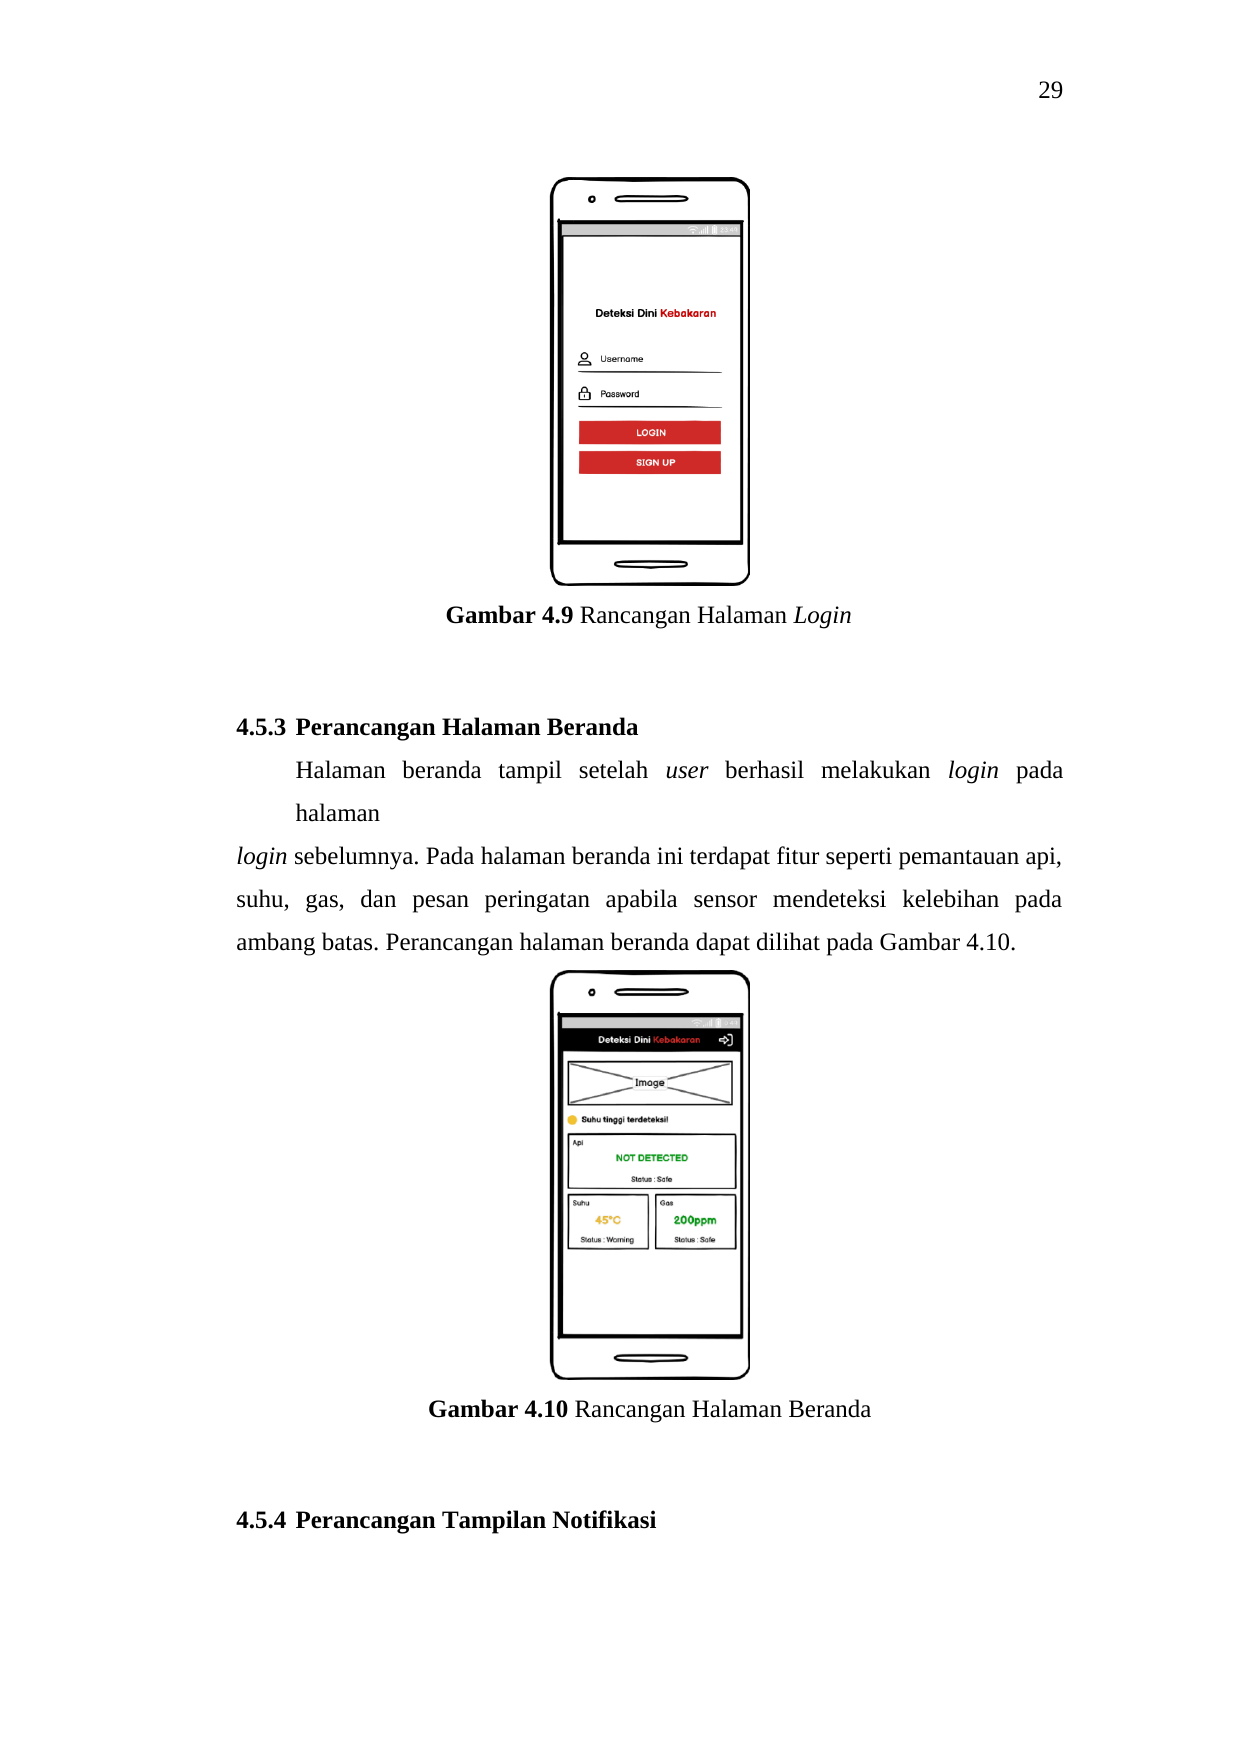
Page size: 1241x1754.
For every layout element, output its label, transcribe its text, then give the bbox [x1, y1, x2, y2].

text Gambar 4.10 Rancangan Halaman Beranda [236, 1394, 1063, 1422]
text Perancangan Halaman Beranda [236, 712, 1063, 740]
picture [549, 177, 750, 586]
picture [549, 970, 750, 1380]
text suhu, gas, dan pesan peringatan apabila sensor mendeteksi kelebihan pada ambang batas. Perancangan halaman beranda dapat dilihat pada Gambar 4.10. [236, 884, 1063, 956]
text login sebelumnya. Pada halaman beranda ini terdapat fitur seperti pemantauan api, [236, 841, 1063, 870]
text Halaman beranda tampil setelah user berhasil melakukan login pada halaman [295, 755, 1063, 827]
text Gambar 4.9 Rancangan Halaman Login [236, 600, 1063, 629]
text Perancangan Tampilan Notifikasi [236, 1505, 1063, 1534]
